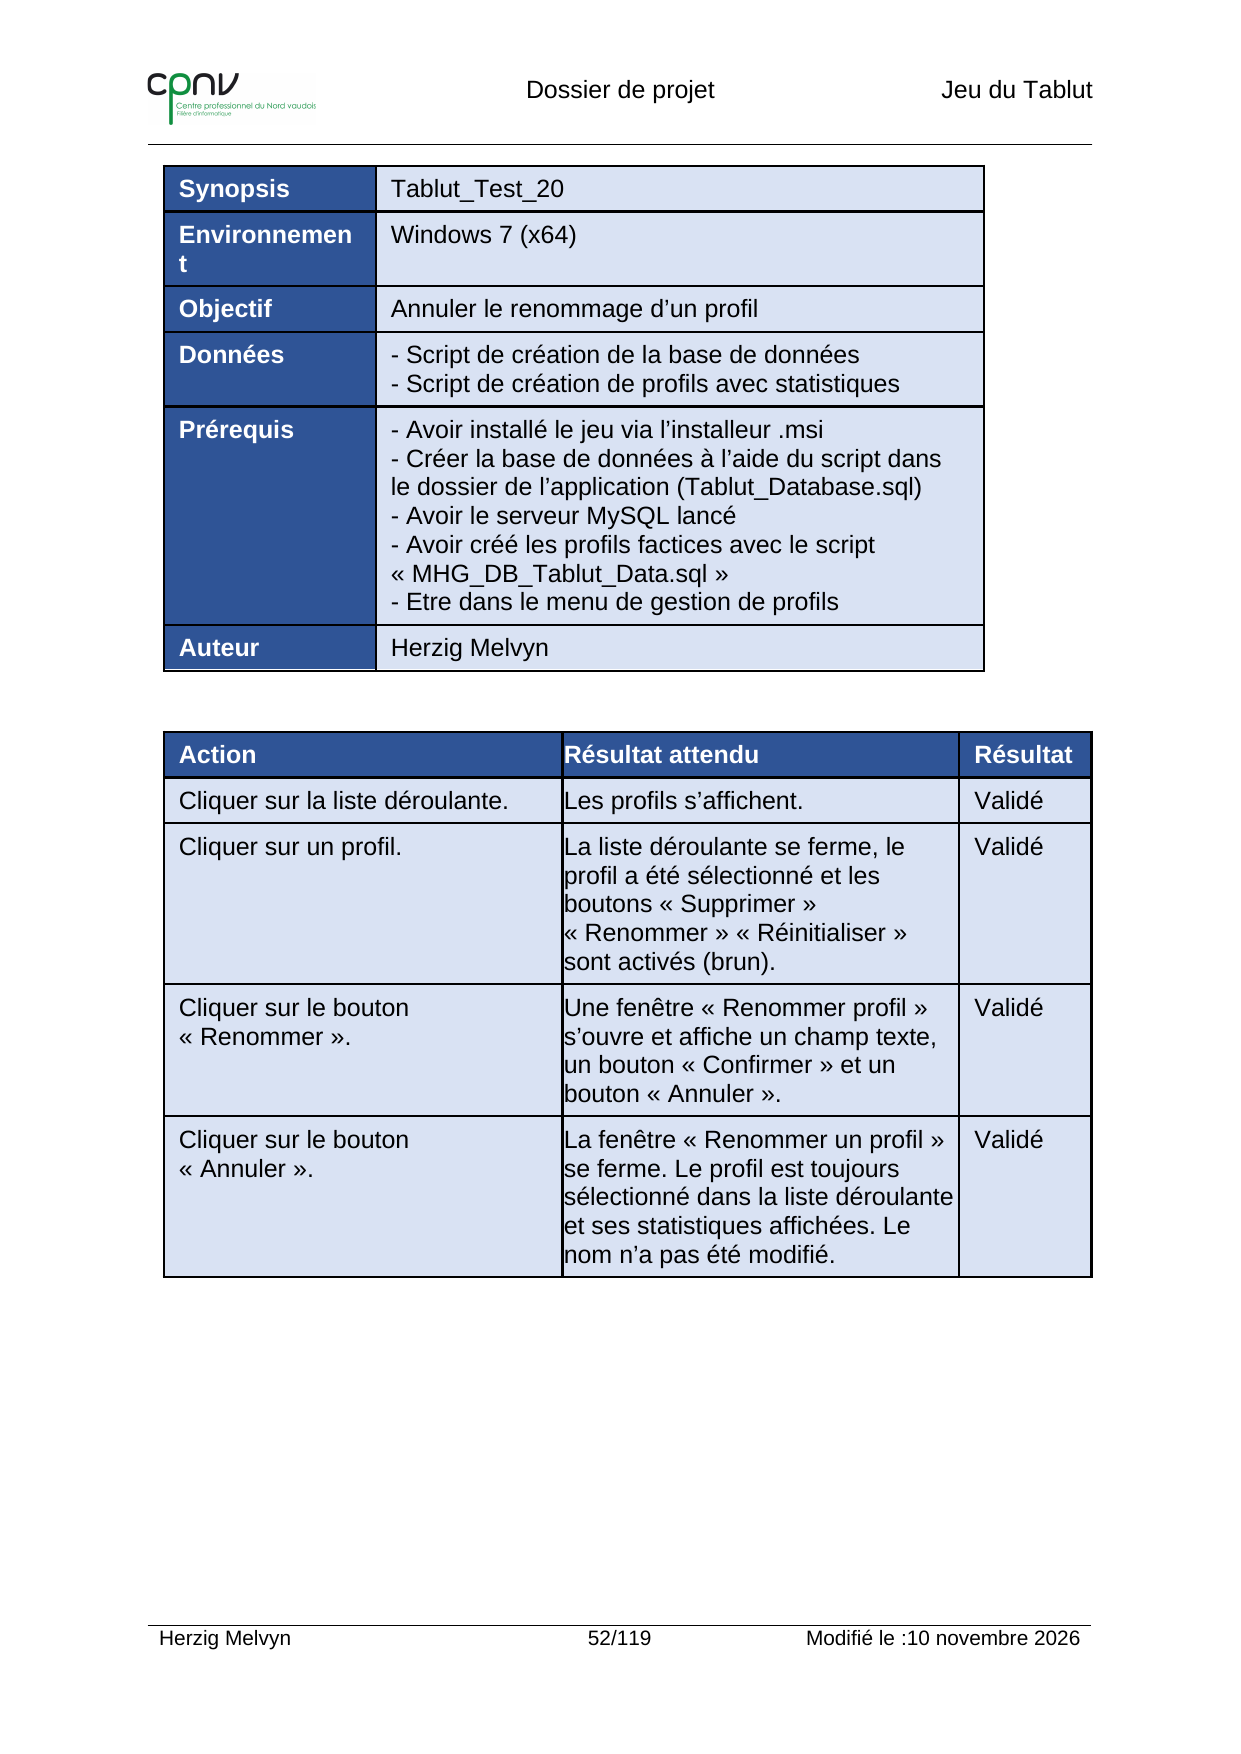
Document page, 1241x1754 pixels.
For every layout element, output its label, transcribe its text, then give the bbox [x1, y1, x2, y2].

table_cell Auteur [165, 626, 375, 669]
table_cell Données [165, 333, 375, 405]
table_cell Herzig Melvyn [377, 626, 983, 669]
table_cell Validé [960, 779, 1090, 822]
table_header Action [165, 733, 561, 776]
table_header Résultat attendu [564, 733, 958, 776]
table_cell Les profils s’affichent. [564, 779, 958, 822]
table_cell Environnement [165, 213, 375, 285]
table_cell Cliquer sur la liste déroulante. [165, 779, 561, 822]
table_cell Validé [960, 1117, 1090, 1276]
table_cell Cliquer sur le bouton « Annuler ». [165, 1117, 561, 1276]
table_cell - Avoir installé le jeu via l’installeur .msi - Créer la base de données à l’aide du script dans le dossier de l’application (Tablut_Database.sql) - Avoir le serveur MySQL lancé - Avoir créé les profils factices avec le script « MHG_DB_Tablut_Data.sql » - Etre dans le menu de gestion de profils [377, 408, 983, 624]
table_cell La liste déroulante se ferme, le profil a été sélectionné et les boutons « Supprimer » « Renommer » « Réinitialiser » sont activés (brun). [564, 824, 958, 983]
table_cell La fenêtre « Renommer un profil » se ferme. Le profil est toujours sélectionné dans la liste déroulante et ses statistiques affichées. Le nom n’a pas été modifié. [564, 1117, 958, 1276]
table_cell Cliquer sur le bouton « Renommer ». [165, 985, 561, 1115]
table_cell Objectif [165, 287, 375, 331]
table_cell Prérequis [165, 408, 375, 624]
table_cell Validé [960, 824, 1090, 983]
table_cell Une fenêtre « Renommer profil » s’ouvre et affiche un champ texte, un bouton « Confirmer » et un bouton « Annuler ». [564, 985, 958, 1115]
table_cell Validé [960, 985, 1090, 1115]
table_header Synopsis [165, 167, 375, 210]
table_cell Cliquer sur un profil. [165, 824, 561, 983]
table_cell Annuler le renommage d’un profil [377, 287, 983, 331]
picture [147, 73, 316, 125]
table_header Résultat [960, 733, 1090, 776]
table_header Tablut_Test_20 [377, 167, 983, 210]
table_cell - Script de création de la base de données - Script de création de profils avec statistiques [377, 333, 983, 405]
table_cell Windows 7 (x64) [377, 213, 983, 285]
